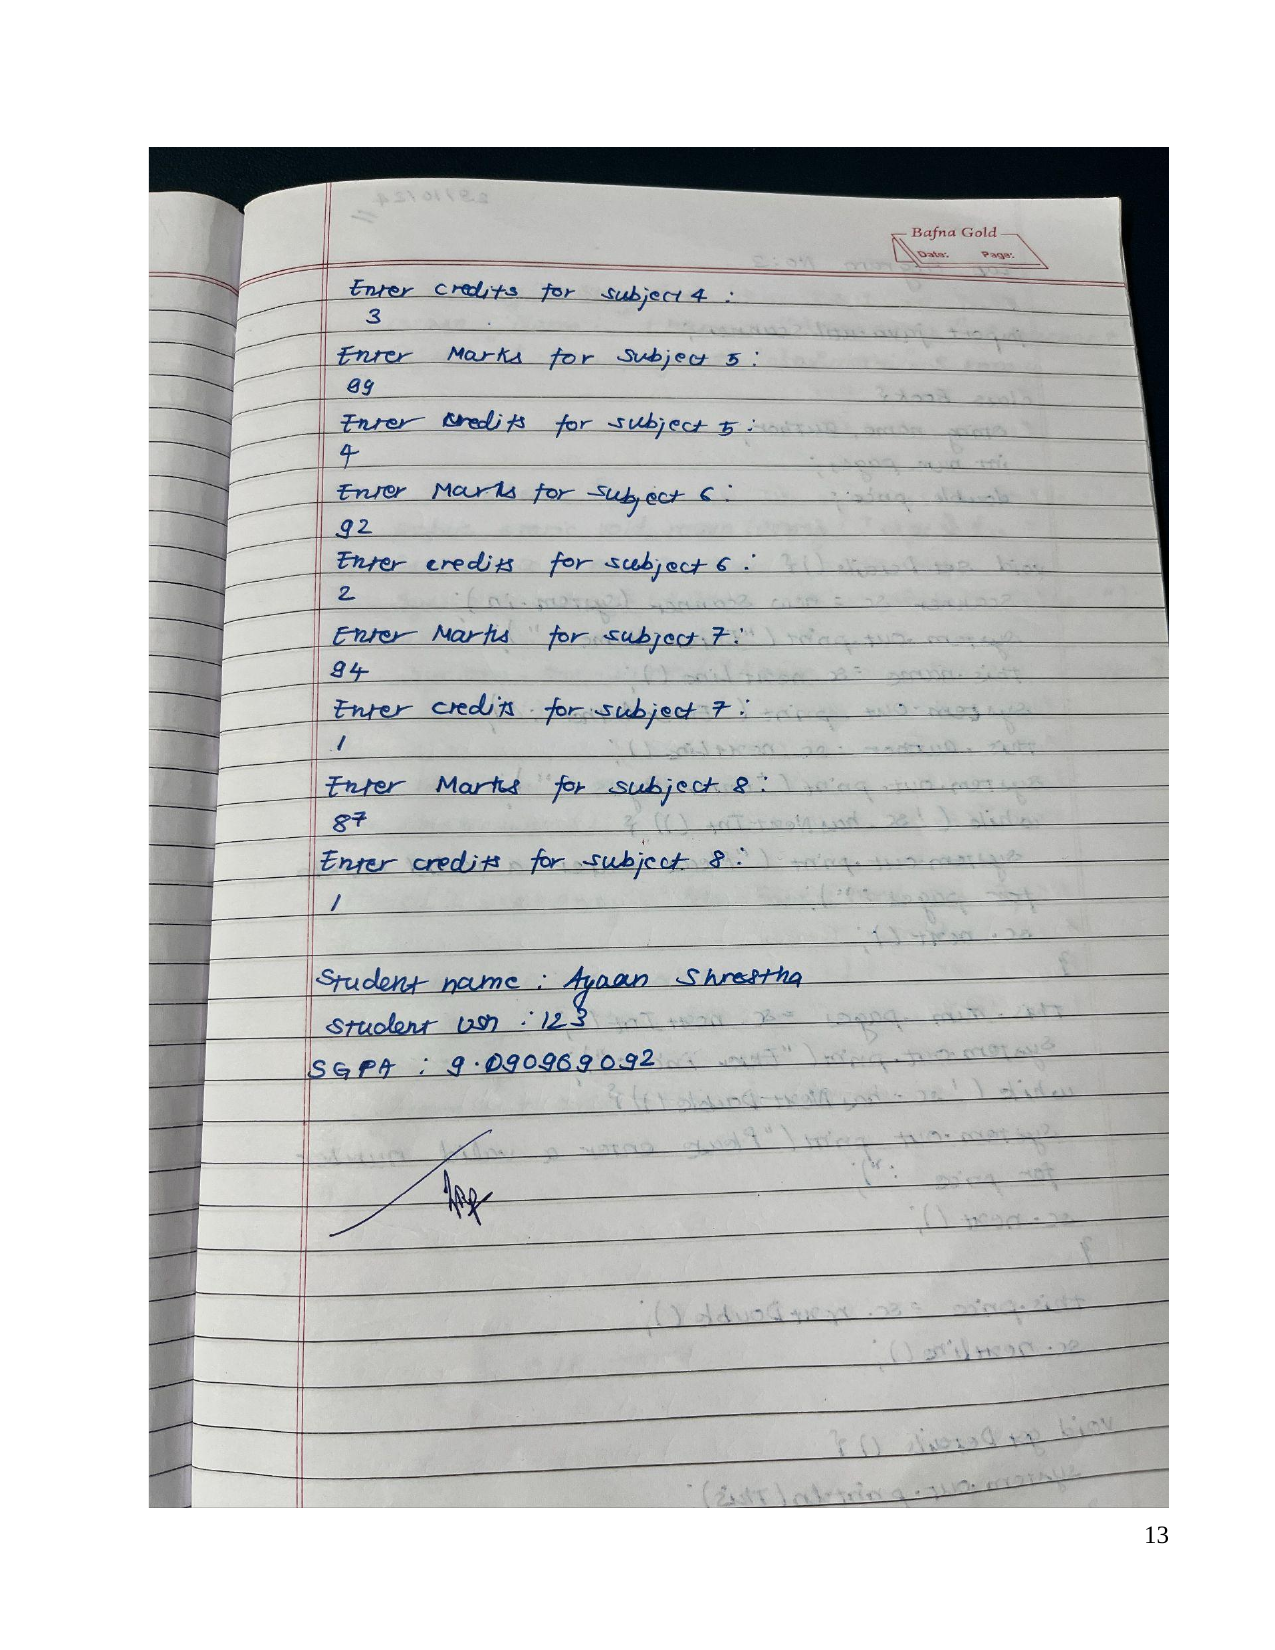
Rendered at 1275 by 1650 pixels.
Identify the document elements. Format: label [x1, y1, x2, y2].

picture [148, 147, 1169, 1508]
